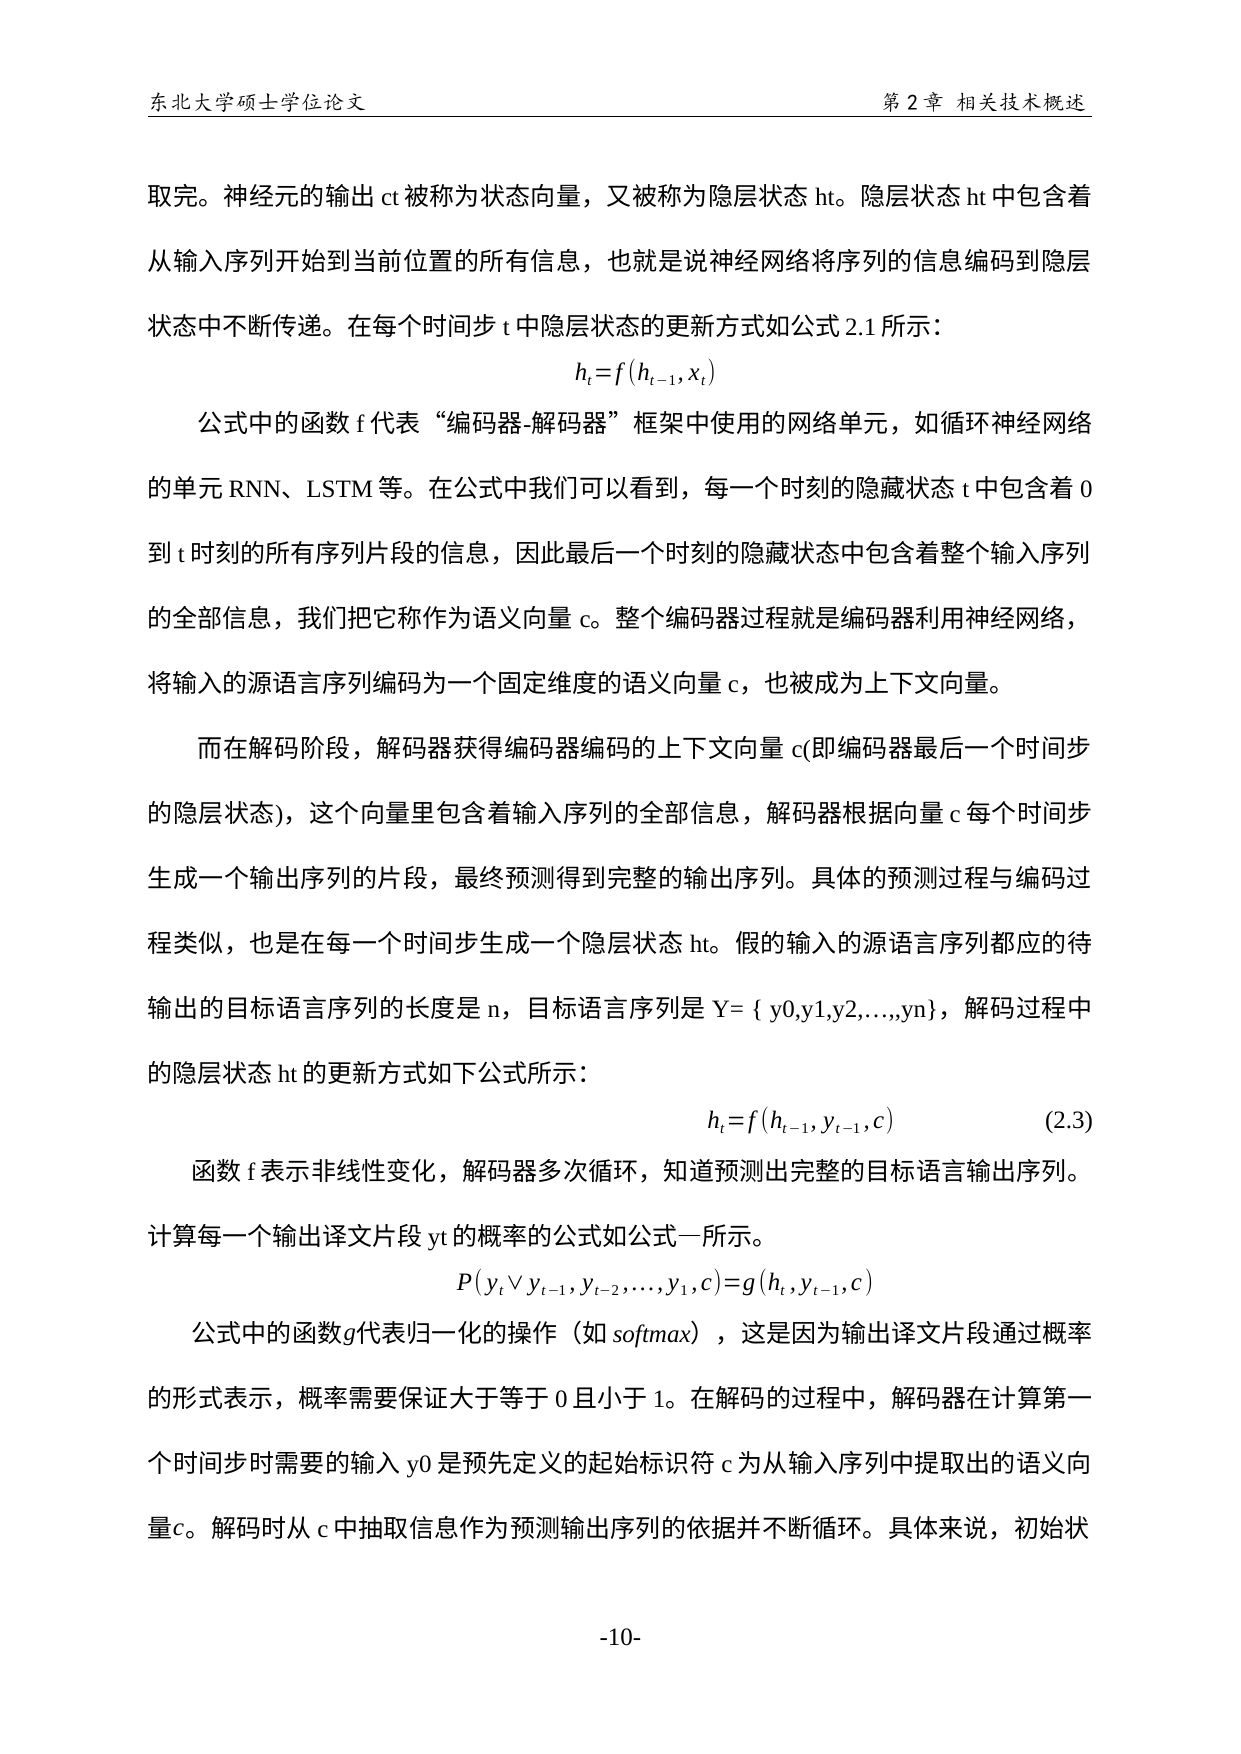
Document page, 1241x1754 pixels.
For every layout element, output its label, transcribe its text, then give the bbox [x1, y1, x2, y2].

text 函数f表示非线性变化，解码器多次循环，知道预测出完整的目标语言输出序列。计算每一个输出译文片段yt的概率的公式如公式—所示。 [148, 1137, 1092, 1267]
text (2.3) [148, 1104, 1092, 1137]
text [148, 1299, 1092, 1559]
text 而在解码阶段，解码器获得编码器编码的上下文向量c(即编码器最后一个时间步的隐层状态)，这个向量里包含着输入序列的全部信息，解码器根据向量c每个时间步生成一个输出序列的片段，最终预测得到完整的输出序列。具体的预测过程与编码过程类似，也是在每一个时间步生成一个隐层状态ht。假的输入的源语言序列都应的待输出的目标语言序列的长度是n，目标语言序列是Y= { y0,y1,y2,…,,yn}，解码过程中的隐层状态ht的更新方式如下公式所示： [148, 714, 1092, 1104]
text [148, 162, 1092, 357]
text 公式中的函数f代表“编码器-解码器”框架中使用的网络单元，如循环神经网络的单元RNN、LSTM等。在公式中我们可以看到，每一个时刻的隐藏状态t中包含着0到t时刻的所有序列片段的信息，因此最后一个时刻的隐藏状态中包含着整个输入序列的全部信息，我们把它称作为语义向量c。整个编码器过程就是编码器利用神经网络，将输入的源语言序列编码为一个固定维度的语义向量c，也被成为上下文向量。 [148, 389, 1092, 714]
